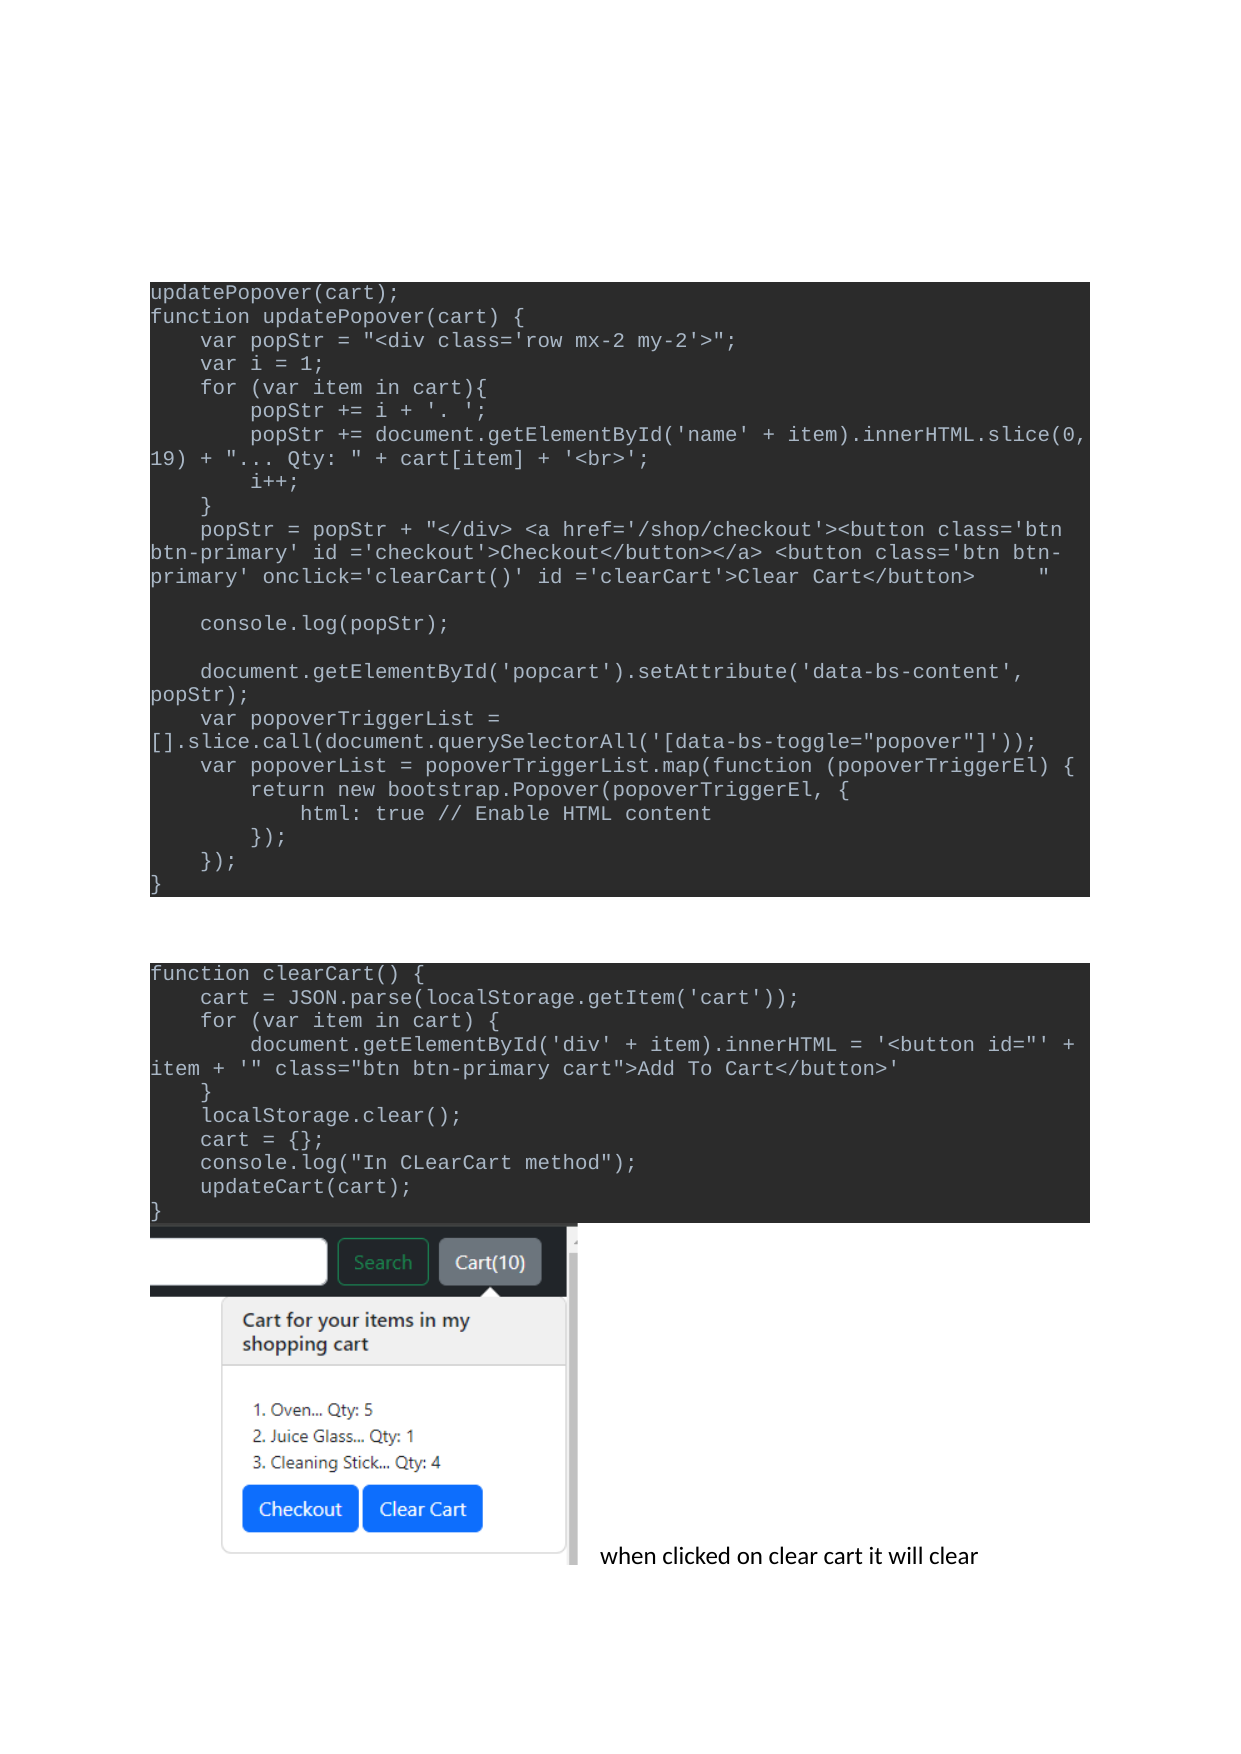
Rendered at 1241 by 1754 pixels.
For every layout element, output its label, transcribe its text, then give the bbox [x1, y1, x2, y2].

picture [150, 1223, 578, 1565]
text function clearCart() { cart = JSON.parse(localStorage.getItem('cart')); for (var item in cart) { document.getElementById('div' + item).innerHTML = '<button id="' + item + '" class="btn btn-primary cart">Add To Cart</button>' } localStorage.clear(); cart = {}; console.log("In CLearCart method"); updateCart(cart); } [150, 963, 1090, 1223]
text updatePopover(cart); function updatePopover(cart) { var popStr = "<div class='row mx-2 my-2'>"; var i = 1; for (var item in cart){ popStr += i + '. '; popStr += document.getElementById('name' + item).innerHTML.slice(0, 19) + "... Qty: " + cart[item] + '<br>'; i++; } popStr = popStr + "</div> <a href='/shop/checkout'><button class='btn btn-primary' id ='checkout'>Checkout</button></a> <button class='btn btn-primary' onclick='clearCart()' id ='clearCart'>Clear Cart</button> " console.log(popStr); document.getElementById('popcart').setAttribute('data-bs-content', popStr); var popoverTriggerList = [].slice.call(document.querySelectorAll('[data-bs-toggle="popover"]')); var popoverList = popoverTriggerList.map(function (popoverTriggerEl) { return new bootstrap.Popover(popoverTriggerEl, { html: true // Enable HTML content }); }); } [150, 282, 1090, 897]
